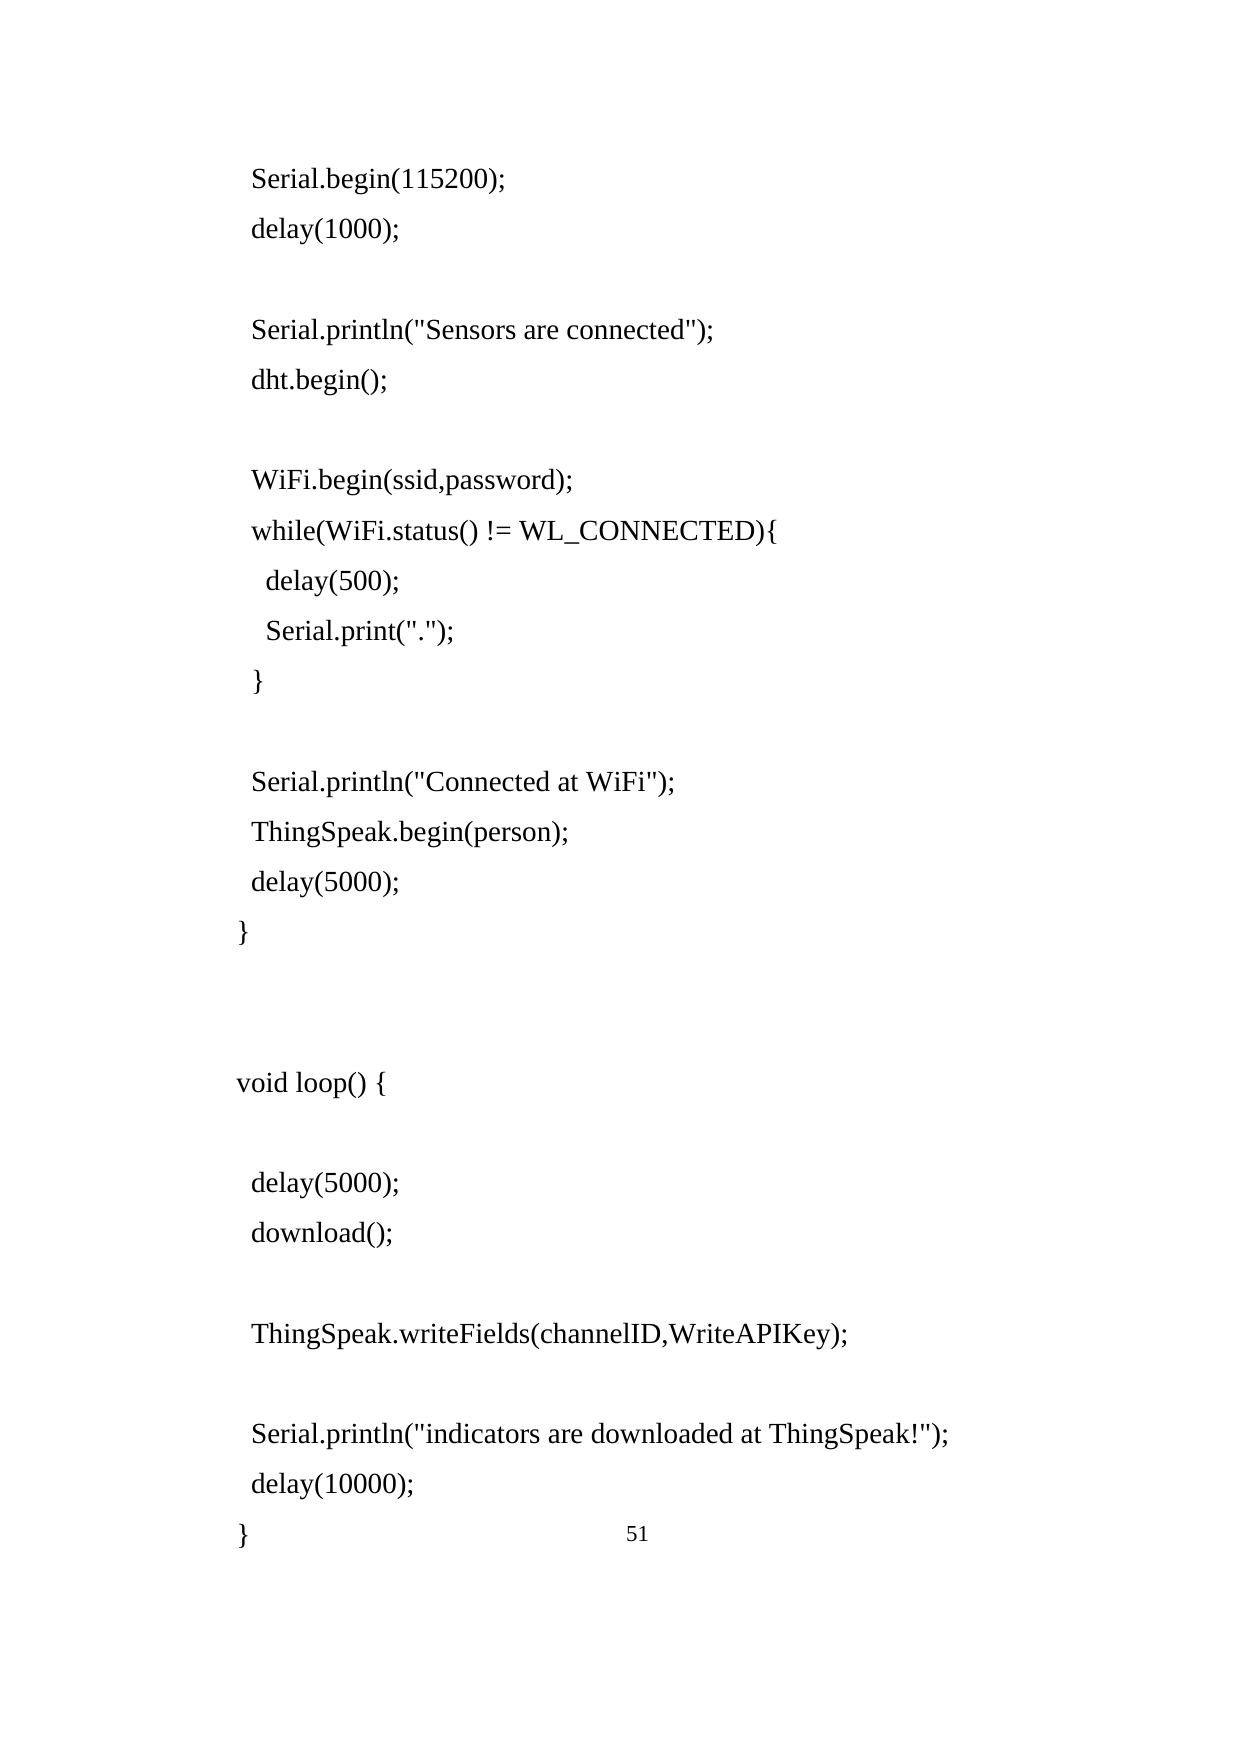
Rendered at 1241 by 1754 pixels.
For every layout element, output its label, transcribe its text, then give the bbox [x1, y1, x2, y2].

text Serial.print("."); [177, 613, 1181, 647]
text download(); [177, 1216, 1181, 1249]
text WiFi.begin(ssid,password); [177, 462, 1181, 496]
text ThingSpeak.begin(person); [177, 814, 1181, 847]
text delay(500); [177, 563, 1181, 596]
text Serial.println("Connected at WiFi"); [177, 764, 1181, 797]
text } [177, 1517, 1181, 1550]
text Serial.println("Sensors are connected"); [177, 312, 1181, 345]
text ThingSpeak.writeFields(channelID,WriteAPIKey); [177, 1316, 1181, 1349]
text } [177, 663, 1181, 697]
text void loop() { [177, 1065, 1181, 1098]
text } [177, 914, 1181, 948]
text delay(10000); [177, 1467, 1181, 1500]
text dht.begin(); [177, 362, 1181, 396]
text delay(1000); [177, 211, 1181, 245]
text Serial.begin(115200); [177, 161, 1181, 195]
text delay(5000); [177, 864, 1181, 898]
text Serial.println("indicators are downloaded at ThingSpeak!"); [177, 1416, 1181, 1450]
text delay(5000); [177, 1165, 1181, 1199]
text while(WiFi.status() != WL_CONNECTED){ [177, 513, 1181, 546]
